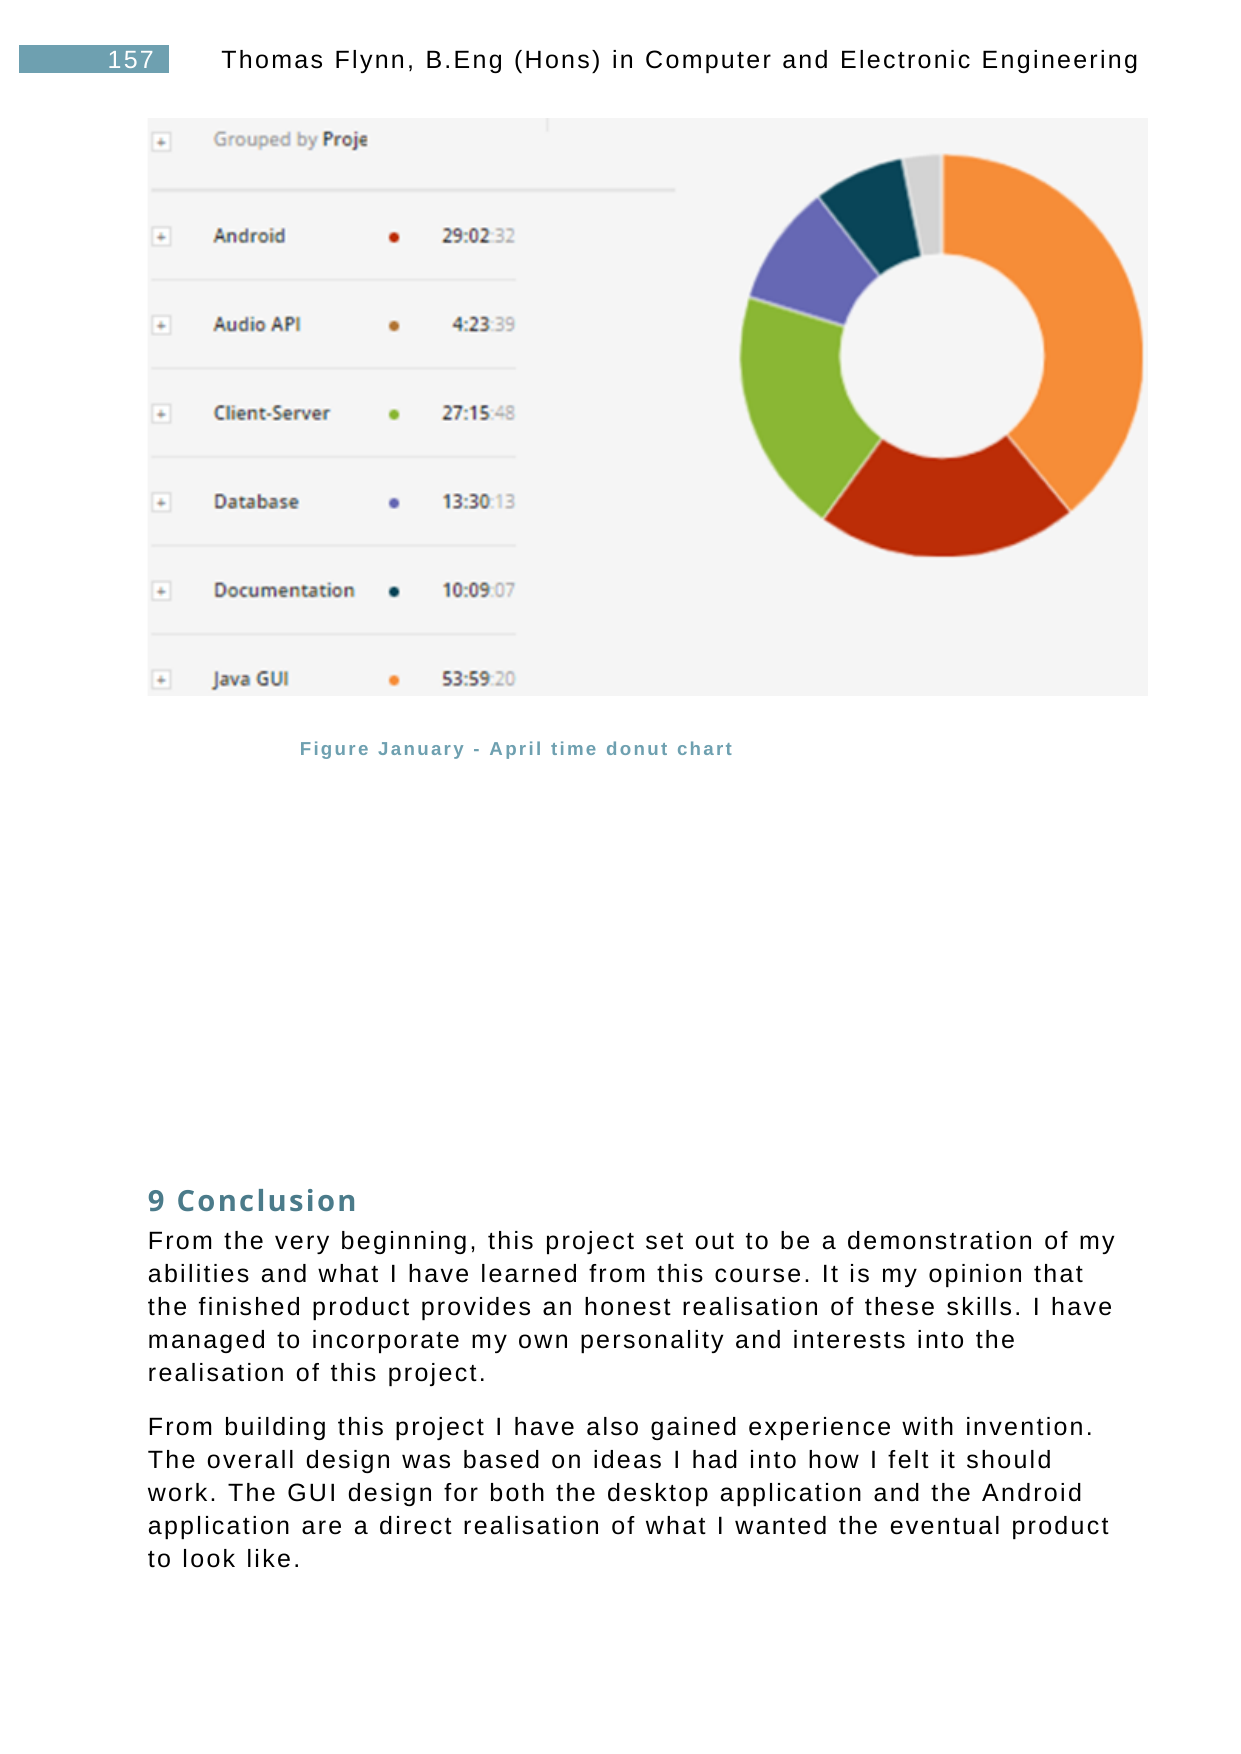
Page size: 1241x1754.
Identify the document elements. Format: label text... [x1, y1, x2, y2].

text From the very beginning, this project set out to be a demonstration of my abilities and what I have learned from this course. It is my opinion that the finished product provides an honest realisation of these skills. I have managed to incorporate my own personality and interests into the realisation of this project. [148, 1226, 1122, 1387]
text From building this project I have also gained experience with invention. The overall design was based on ideas I had into how I felt it should work. The GUI design for both the desktop application and the Android application are a direct realisation of what I wanted the eventual product to look like. [148, 1412, 1122, 1573]
subtitle 9 Conclusion [148, 1181, 1122, 1220]
picture [147, 118, 1148, 696]
